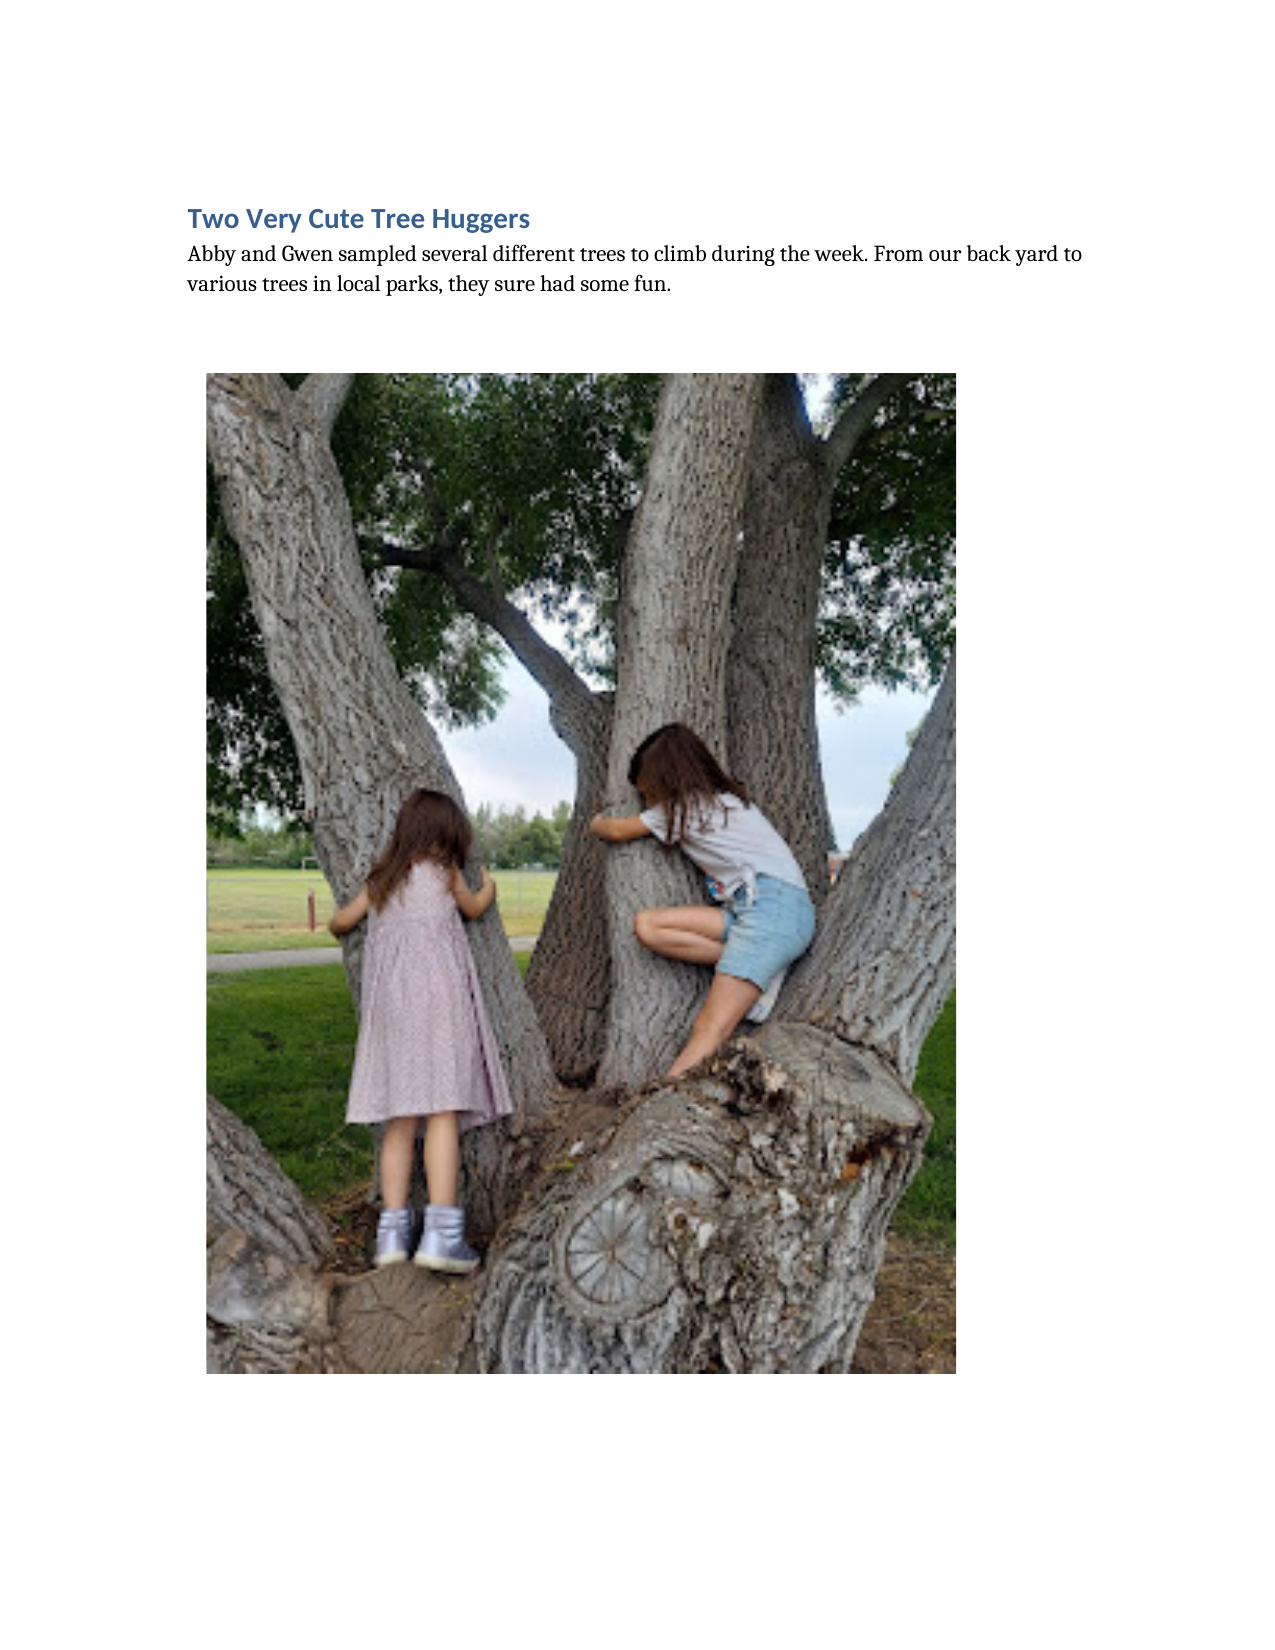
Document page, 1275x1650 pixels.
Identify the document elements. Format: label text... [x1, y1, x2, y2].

picture [206, 373, 957, 1374]
text Abby and Gwen sampled several different trees to climb during the week. From our back yard to various trees in local parks, they sure had some fun. [187, 241, 1087, 297]
subtitle Two Very Cute Tree Huggers [187, 200, 1087, 236]
